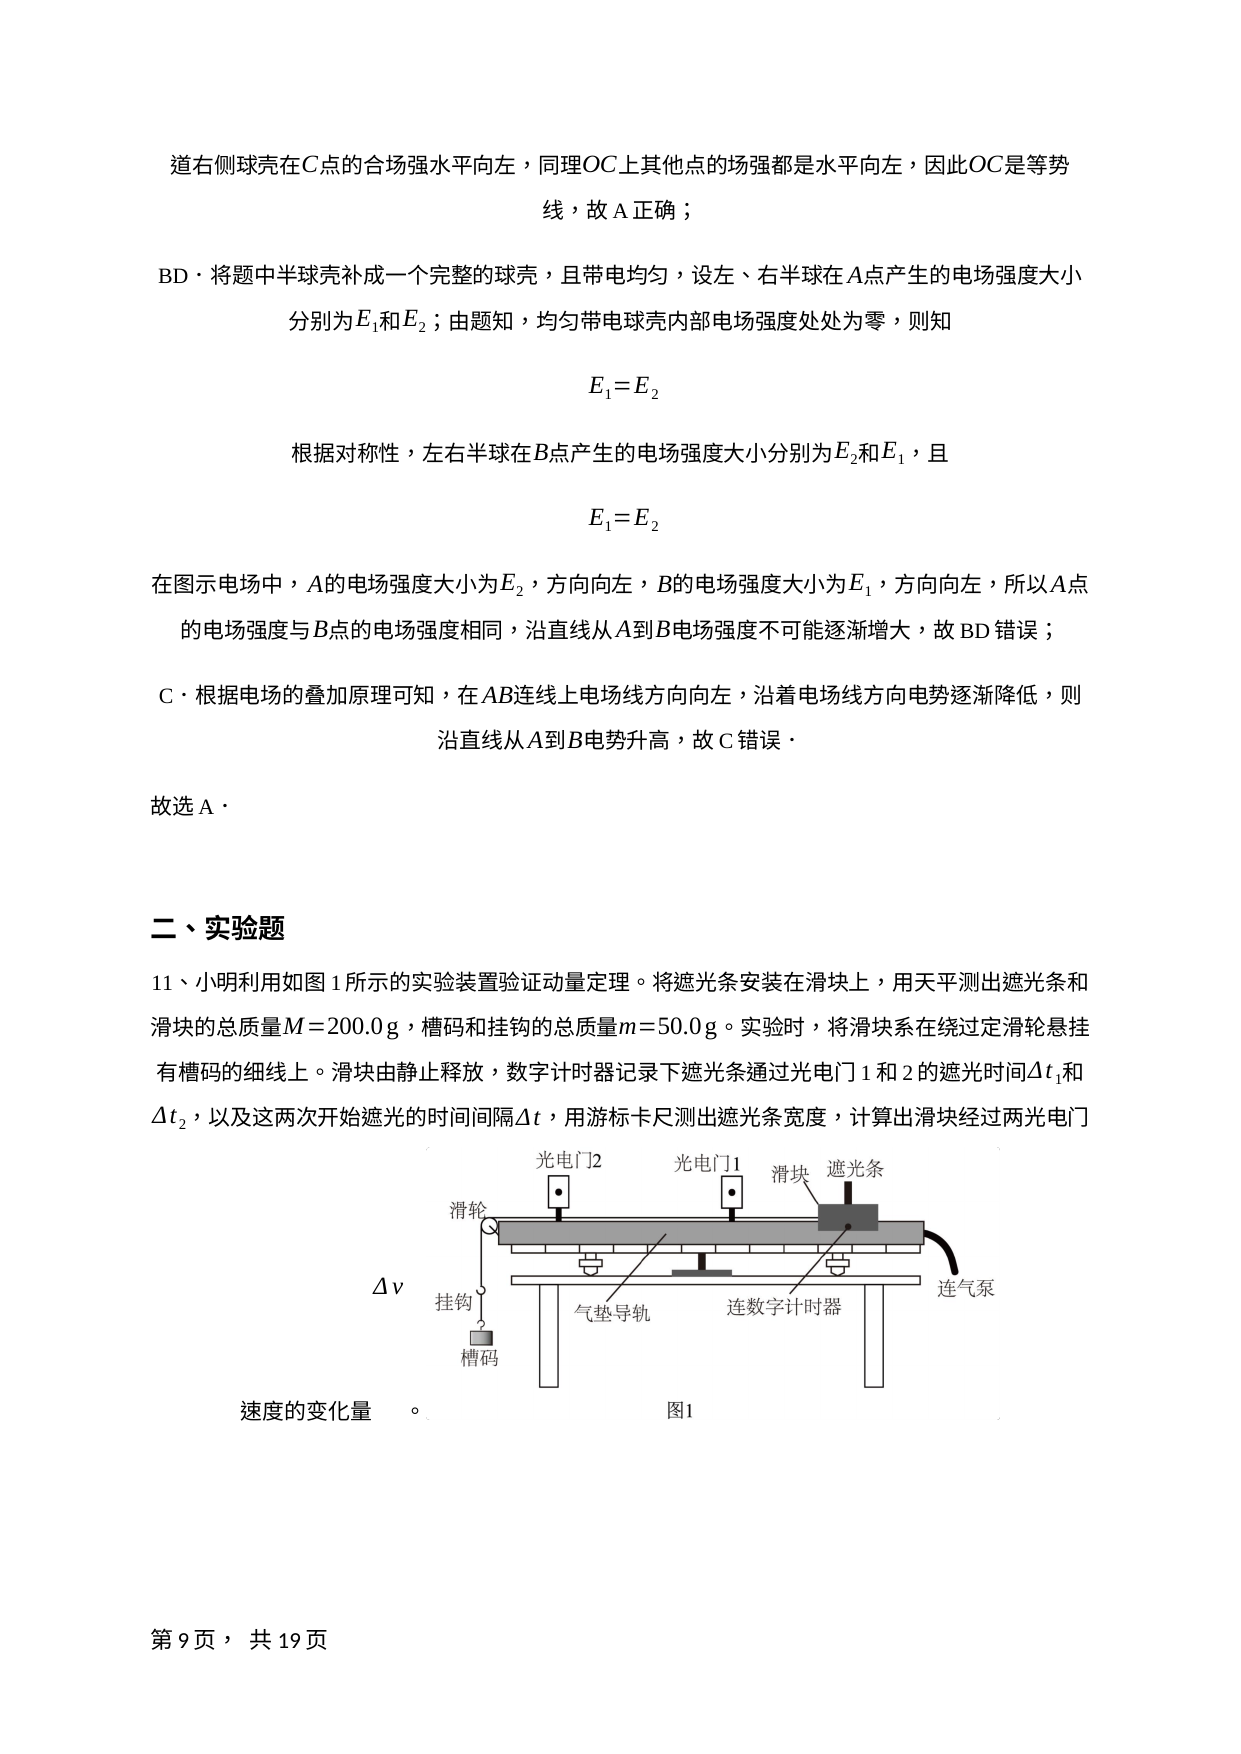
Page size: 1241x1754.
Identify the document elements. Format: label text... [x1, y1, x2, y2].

text 在图示电场中，的电场强度大小为，方向向左，的电场强度大小为，方向向左，所以点的电场强度与点的电场强度相同，沿直线从到电场强度不可能逐渐增大，故BD错误； [150, 569, 1090, 645]
text C．根据电场的叠加原理可知，在连线上电场线方向向左，沿着电场线方向电势逐渐降低，则沿直线从到电势升高，故C错误． [150, 680, 1090, 755]
text 故选A． [150, 791, 1090, 820]
text 二、实验题 [150, 909, 1090, 946]
text 根据对称性，左右半球在点产生的电场强度大小分别为和，且 [150, 437, 1090, 468]
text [150, 967, 1090, 1426]
text BD．将题中半球壳补成一个完整的球壳，且带电均匀，设左、右半球在点产生的电场强度大小分别为和；由题知，均匀带电球壳内部电场强度处处为零，则知 [150, 260, 1090, 336]
picture [426, 1147, 1000, 1420]
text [150, 150, 1090, 224]
